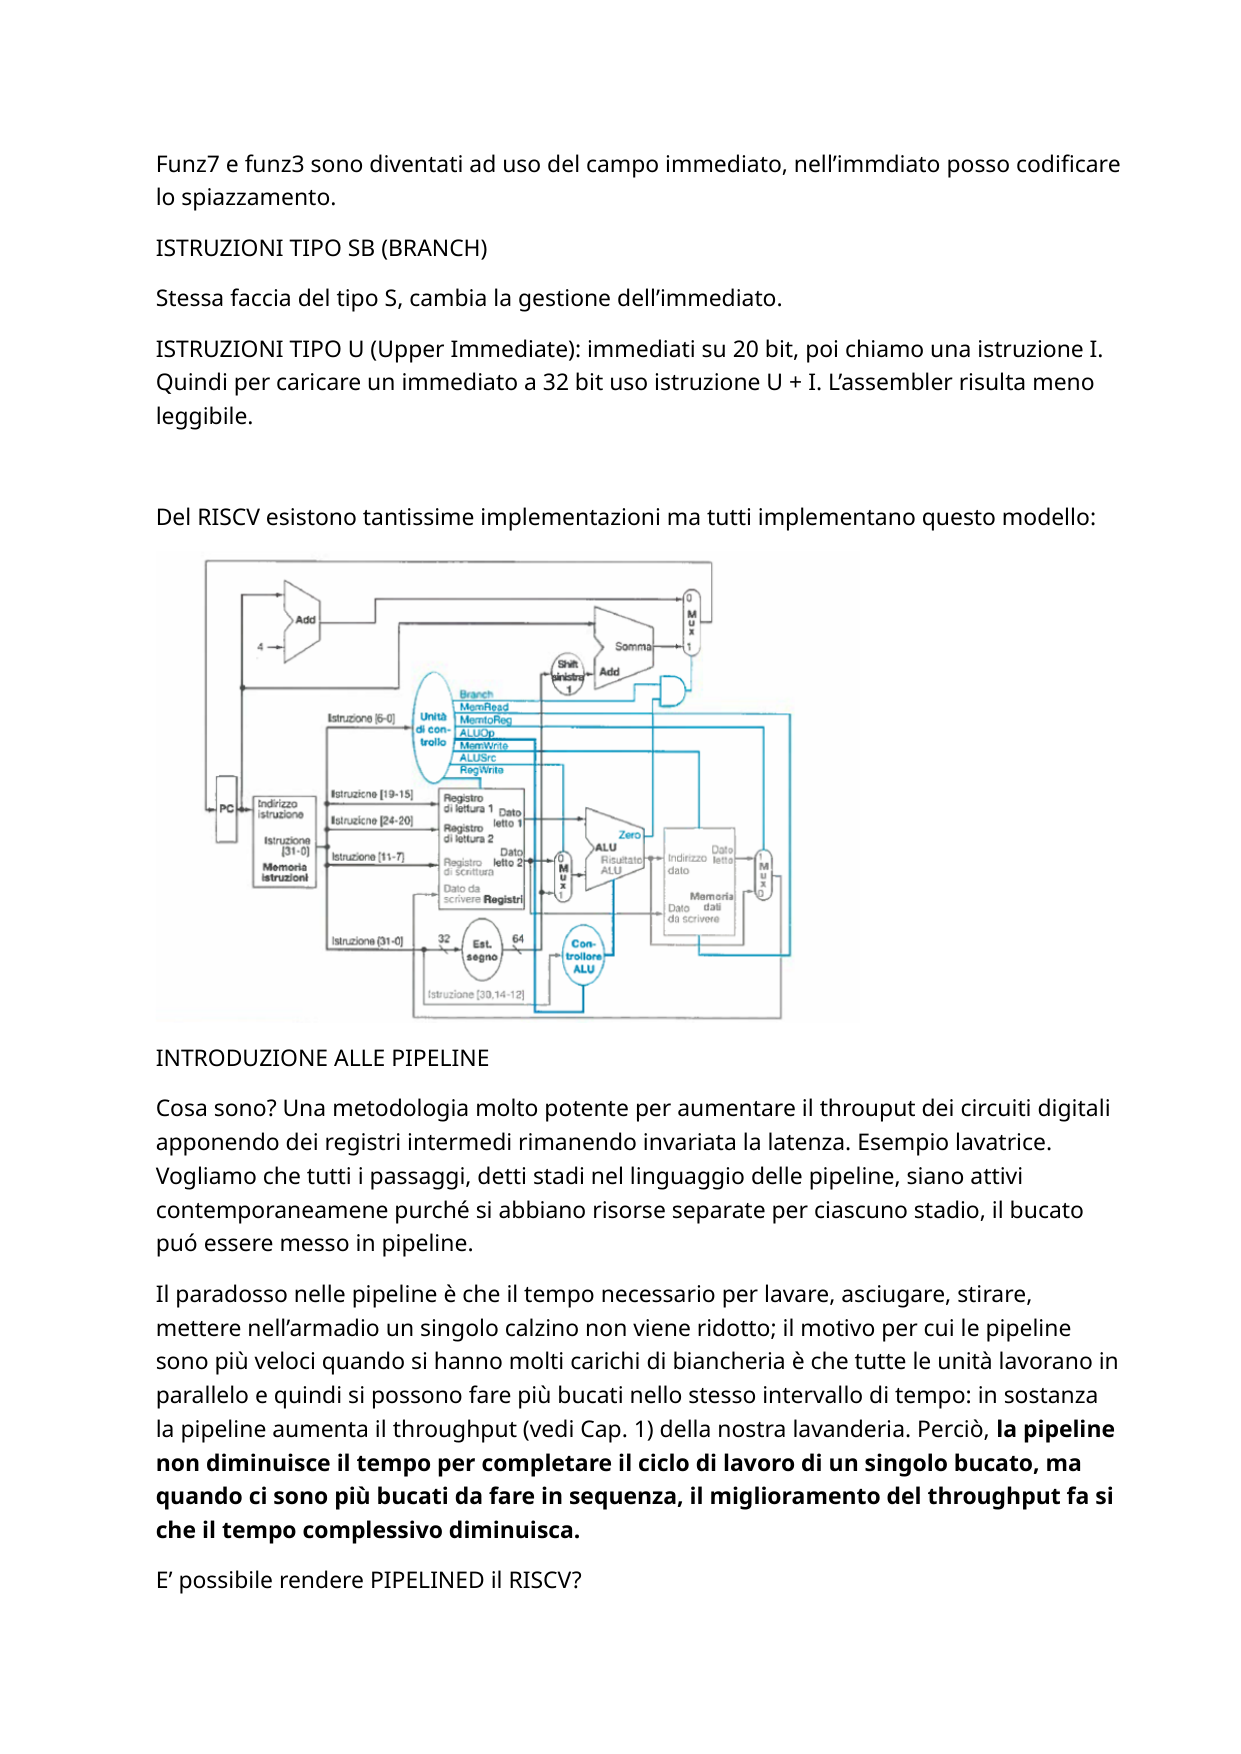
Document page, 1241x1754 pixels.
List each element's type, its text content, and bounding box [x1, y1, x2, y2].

picture [155, 551, 861, 1023]
text Funz7 e funz3 sono diventati ad uso del campo immediato, nell’immdiato posso codificare lo spiazzamento. [156, 148, 1122, 213]
text INTRODUZIONE ALLE PIPELINE [156, 1042, 1122, 1073]
text Stessa faccia del tipo S, cambia la gestione dell’immediato. [156, 282, 1122, 313]
text ISTRUZIONI TIPO U (Upper Immediate): immediati su 20 bit, poi chiamo una istruzione I. Quindi per caricare un immediato a 32 bit uso istruzione U + I. L’assembler risulta meno leggibile. [156, 333, 1122, 431]
text ISTRUZIONI TIPO SB (BRANCH) [156, 232, 1122, 263]
text Il paradosso nelle pipeline è che il tempo necessario per lavare, asciugare, stirare, mettere nell’armadio un singolo calzino non viene ridotto; il motivo per cui le pipeline sono più veloci quando si hanno molti carichi di biancheria è che tutte le unità lavorano in parallelo e quindi si possono fare più bucati nello stesso intervallo di tempo: in sostanza la pipeline aumenta il throughput (vedi Cap. 1) della nostra lavanderia. Perciò, la pipeline non diminuisce il tempo per completare il ciclo di lavoro di un singolo bucato, ma quando ci sono più bucati da fare in sequenza, il miglioramento del throughput fa si che il tempo complessivo diminuisca. [156, 1278, 1122, 1545]
text Cosa sono? Una metodologia molto potente per aumentare il throuput dei circuiti digitali apponendo dei registri intermedi rimanendo invariata la latenza. Esempio lavatrice. Vogliamo che tutti i passaggi, detti stadi nel linguaggio delle pipeline, siano attivi contemporaneamene purché si abbiano risorse separate per ciascuno stadio, il bucato puó essere messo in pipeline. [156, 1092, 1122, 1258]
text E’ possibile rendere PIPELINED il RISCV? [156, 1564, 1122, 1596]
text Del RISCV esistono tantissime implementazioni ma tutti implementano questo modello: [156, 501, 1122, 532]
